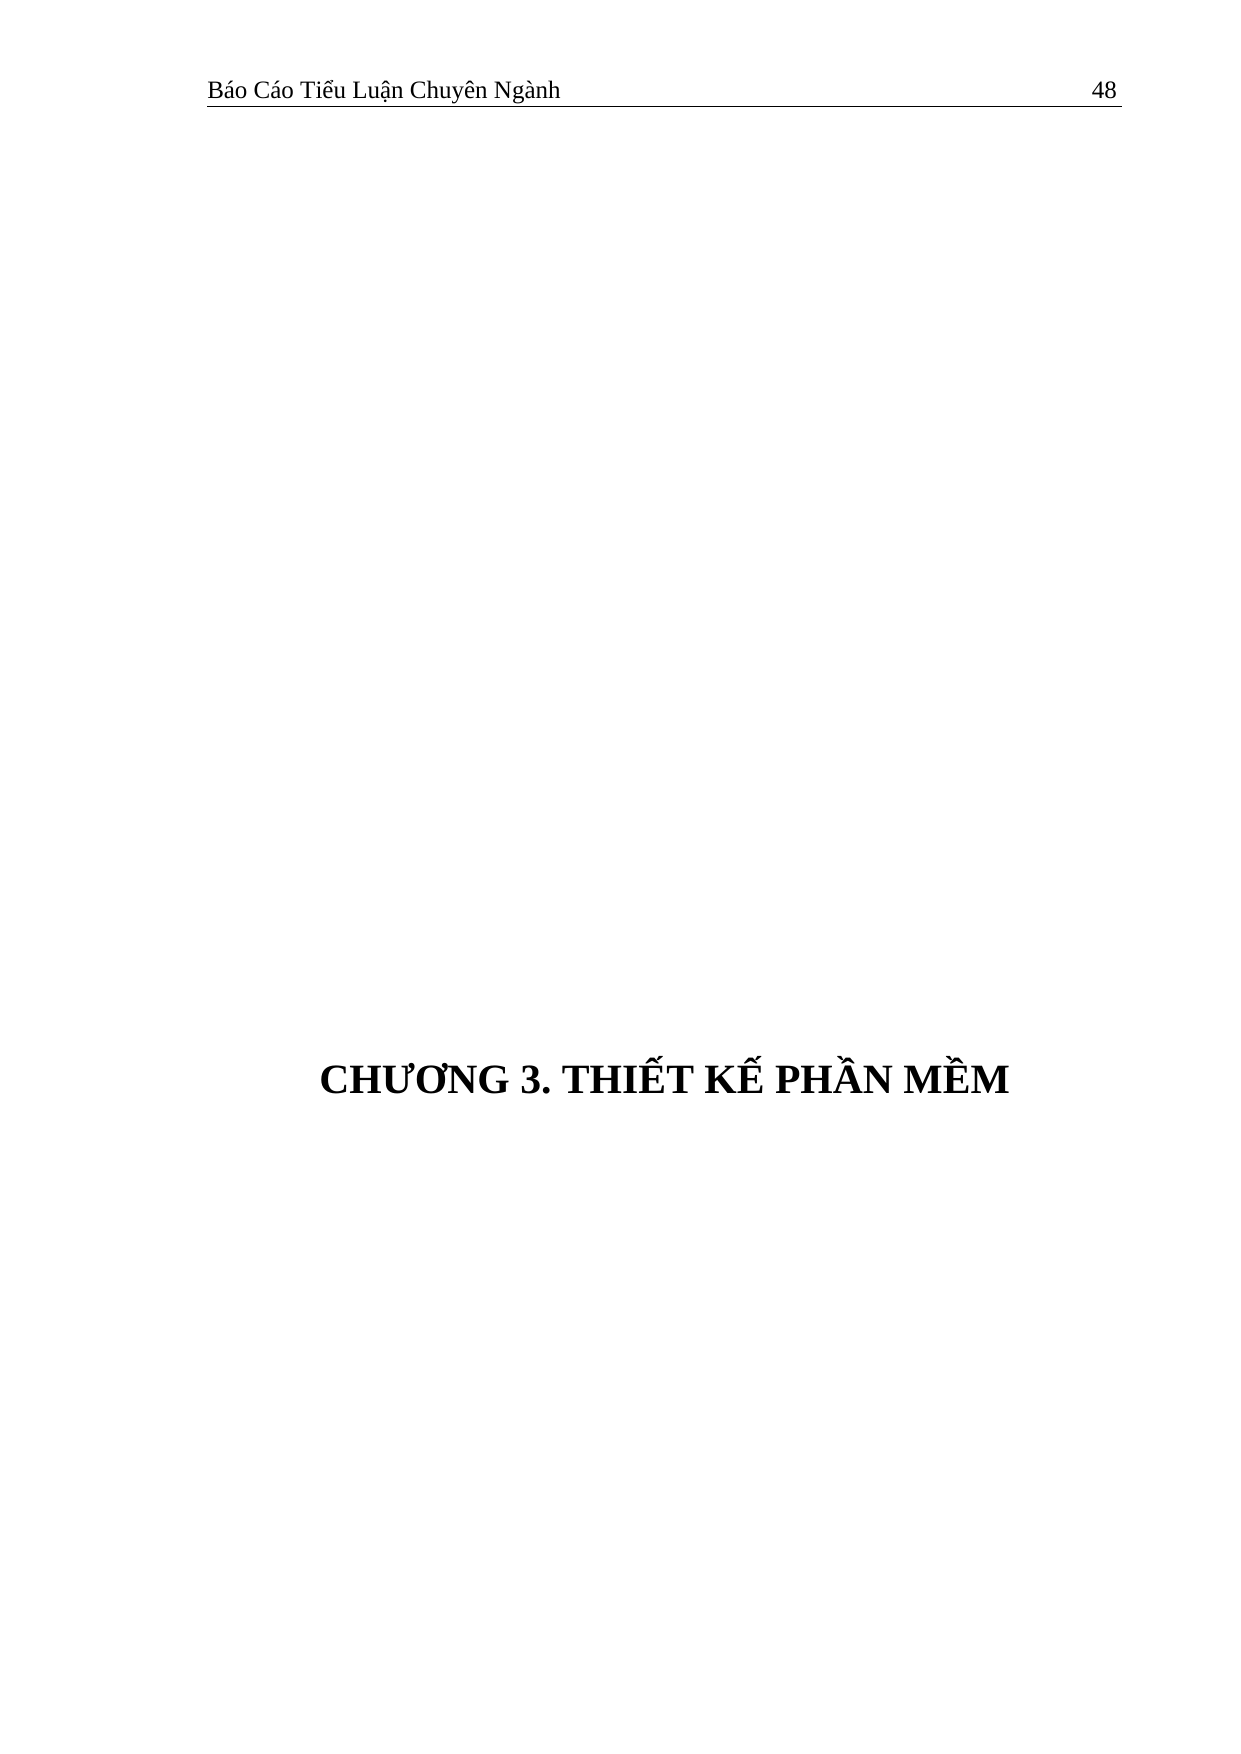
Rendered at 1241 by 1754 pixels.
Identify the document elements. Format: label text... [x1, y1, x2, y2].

subtitle CHƯƠNG 3. THIẾT KẾ PHẦN MỀM [207, 1054, 1122, 1102]
